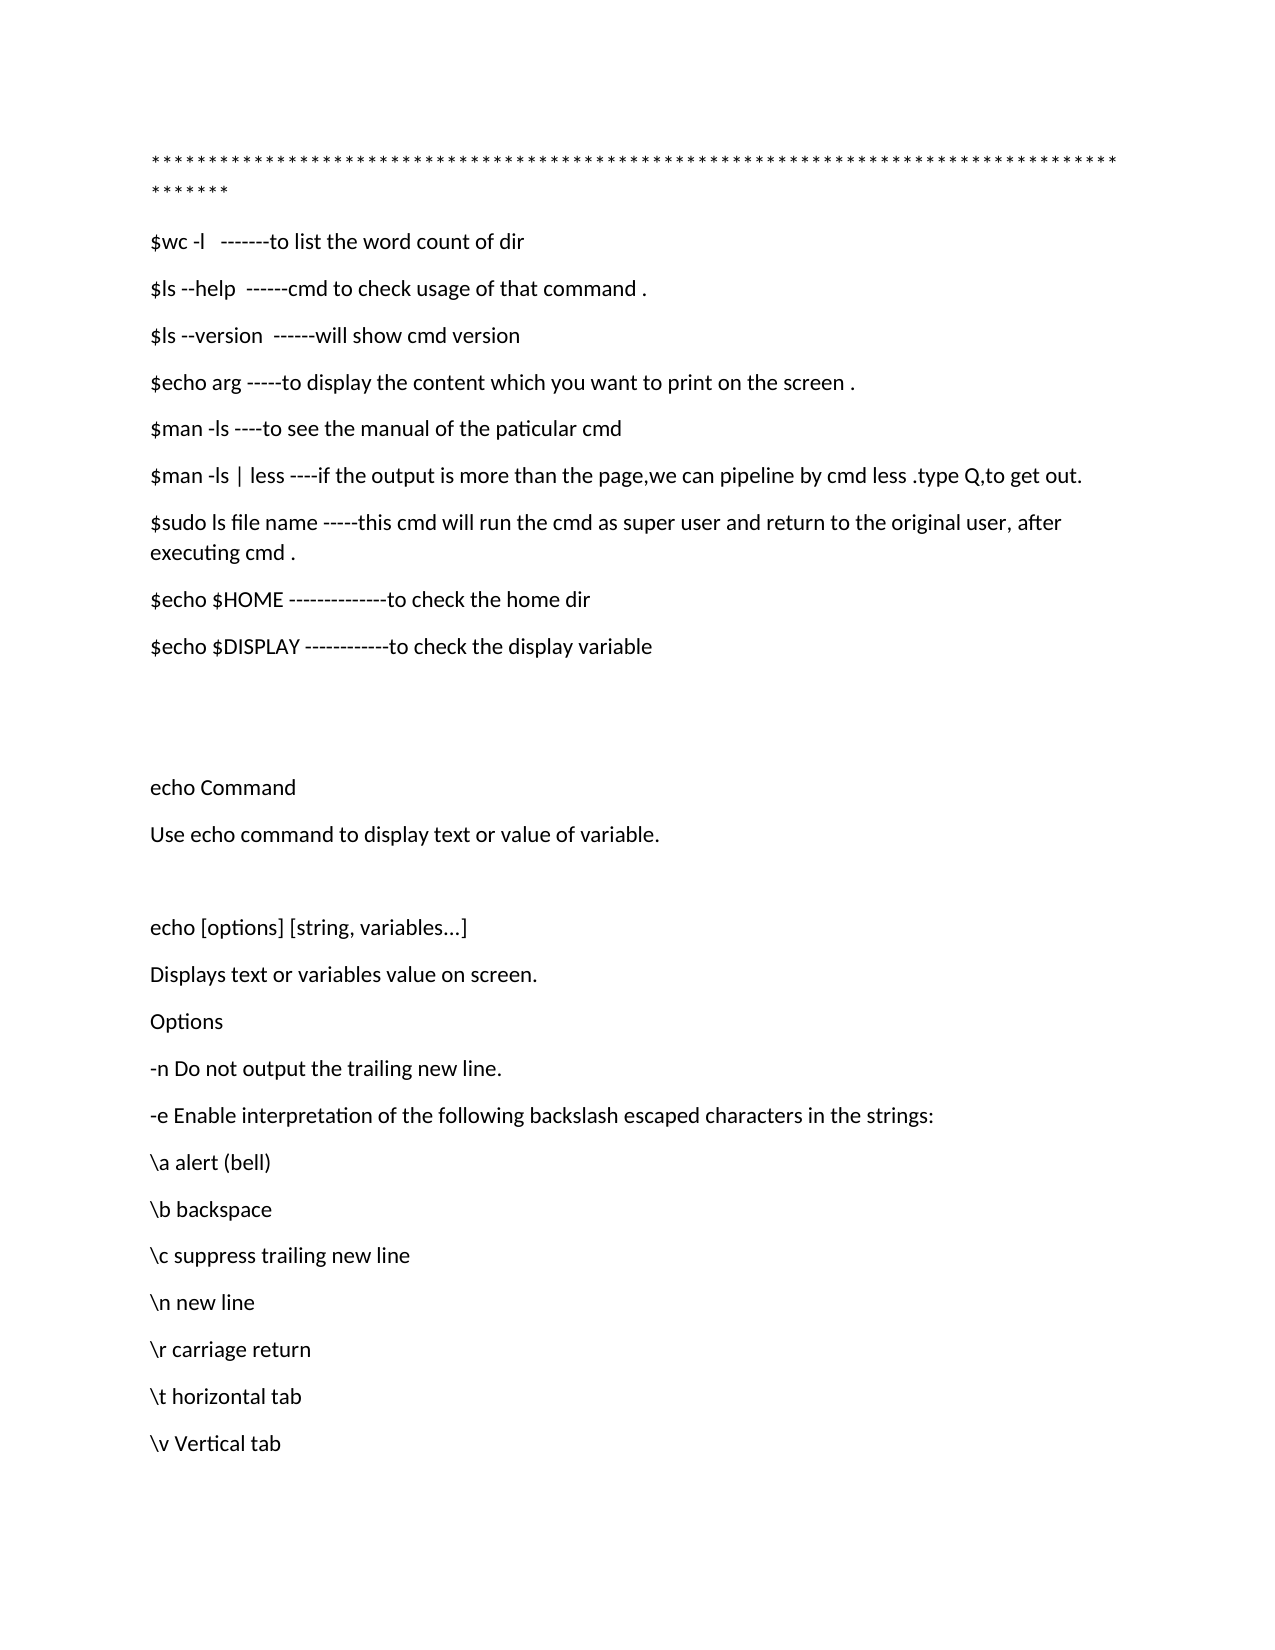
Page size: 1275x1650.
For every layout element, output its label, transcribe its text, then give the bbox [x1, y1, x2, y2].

text -n Do not output the trailing new line. [150, 1054, 1125, 1082]
text \b backspace [150, 1195, 1125, 1223]
text Options [150, 1007, 1125, 1035]
text Use echo command to display text or value of variable. [150, 820, 1125, 848]
text $echo arg -----to display the content which you want to print on the screen . [150, 368, 1125, 396]
text -e Enable interpretation of the following backslash escaped characters in the strings: [150, 1101, 1125, 1129]
text \c suppress trailing new line [150, 1242, 1125, 1270]
text \t horizontal tab [150, 1382, 1125, 1410]
text \n new line [150, 1288, 1125, 1317]
text $ls --version ------will show cmd version [150, 321, 1125, 349]
text Displays text or variables value on screen. [150, 960, 1125, 988]
text \a alert (bell) [150, 1148, 1125, 1176]
text \v Vertical tab [150, 1429, 1125, 1457]
text $sudo ls file name -----this cmd will run the cmd as super user and return to the original user, after executing cmd . [150, 508, 1125, 567]
text $man -ls ----to see the manual of the paticular cmd [150, 414, 1125, 443]
text echo [options] [string, variables...] [150, 913, 1125, 942]
text $wc -l -------to list the word count of dir [150, 227, 1125, 255]
text \r carriage return [150, 1335, 1125, 1363]
text $echo $DISPLAY ------------to check the display variable [150, 632, 1125, 660]
text ******************************************************************************************** [150, 150, 1125, 208]
text echo Command [150, 773, 1125, 801]
text $man -ls | less ----if the output is more than the page,we can pipeline by cmd less .type Q,to get out. [150, 461, 1125, 489]
text $echo $HOME --------------to check the home dir [150, 585, 1125, 613]
text $ls --help ------cmd to check usage of that command . [150, 274, 1125, 302]
